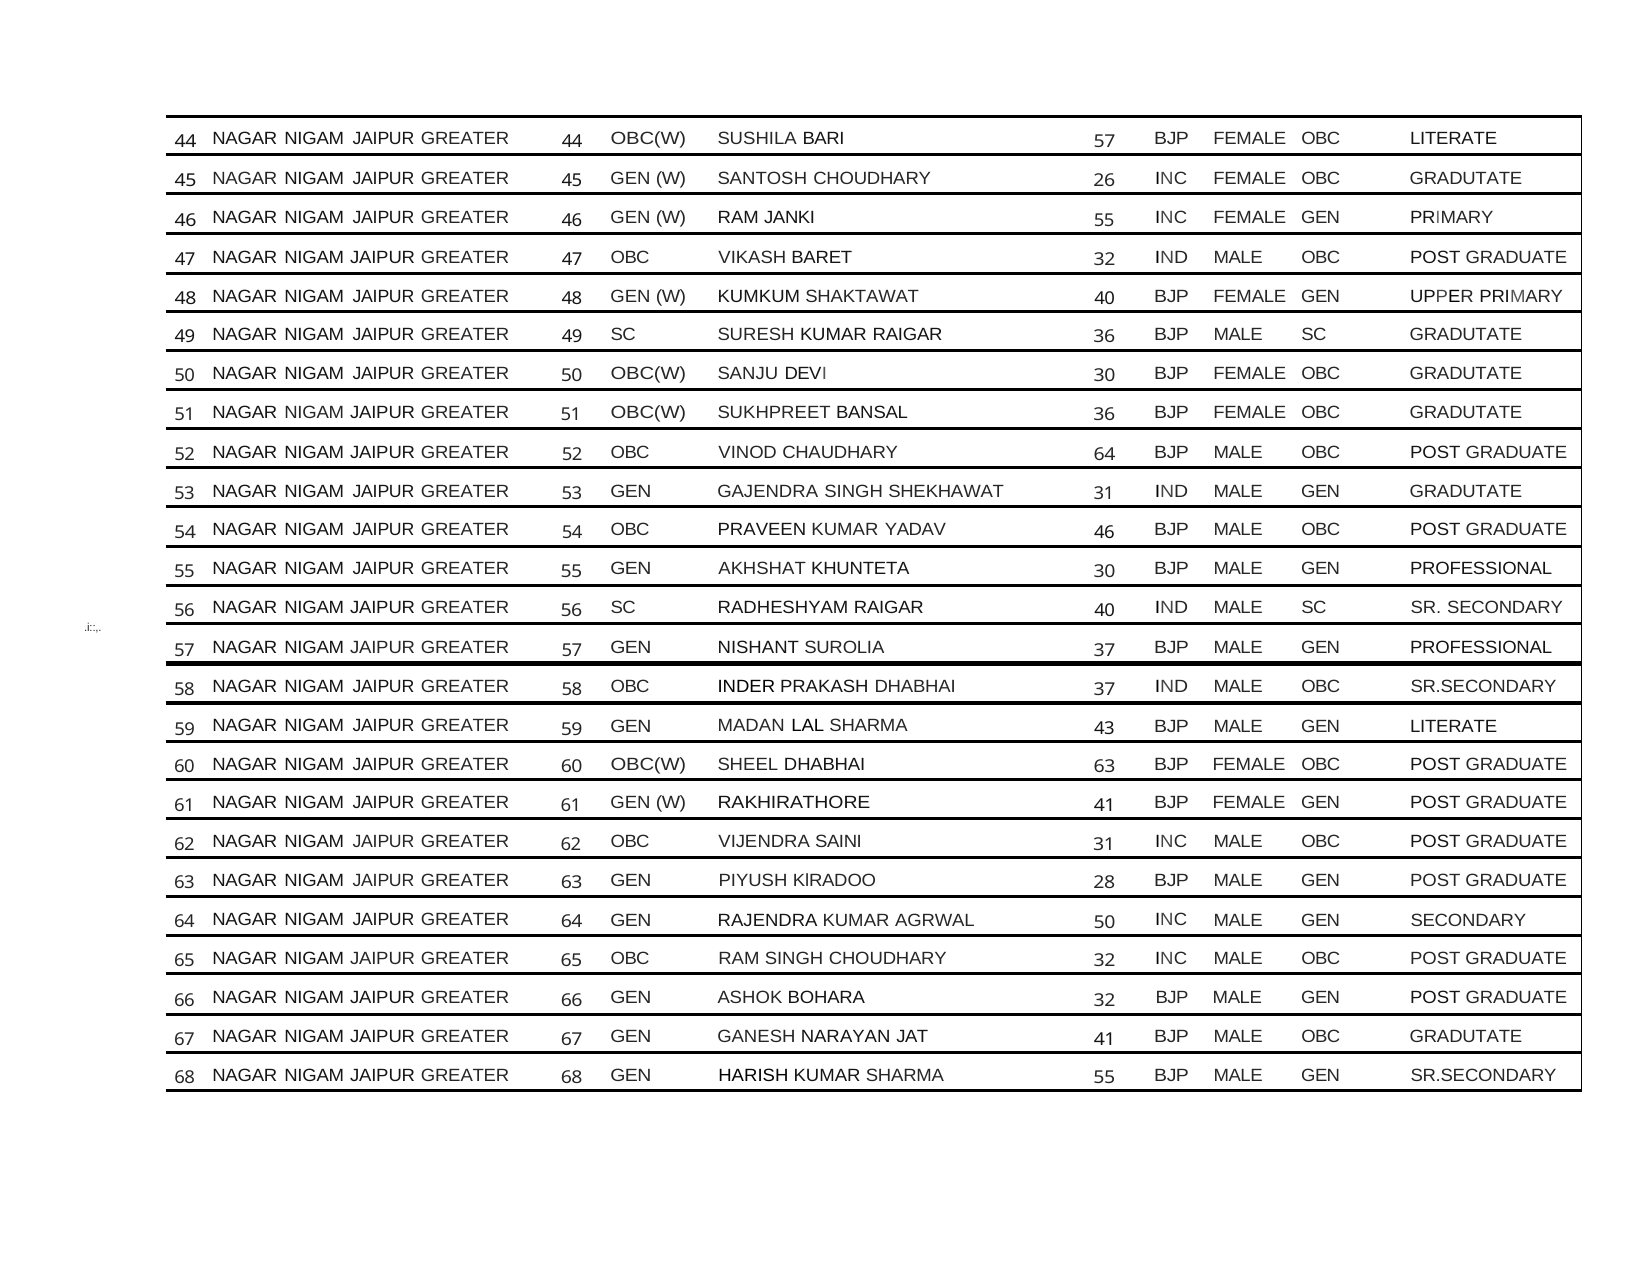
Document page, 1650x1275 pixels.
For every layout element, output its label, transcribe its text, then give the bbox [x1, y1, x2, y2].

text .i::,. [84, 621, 1581, 634]
